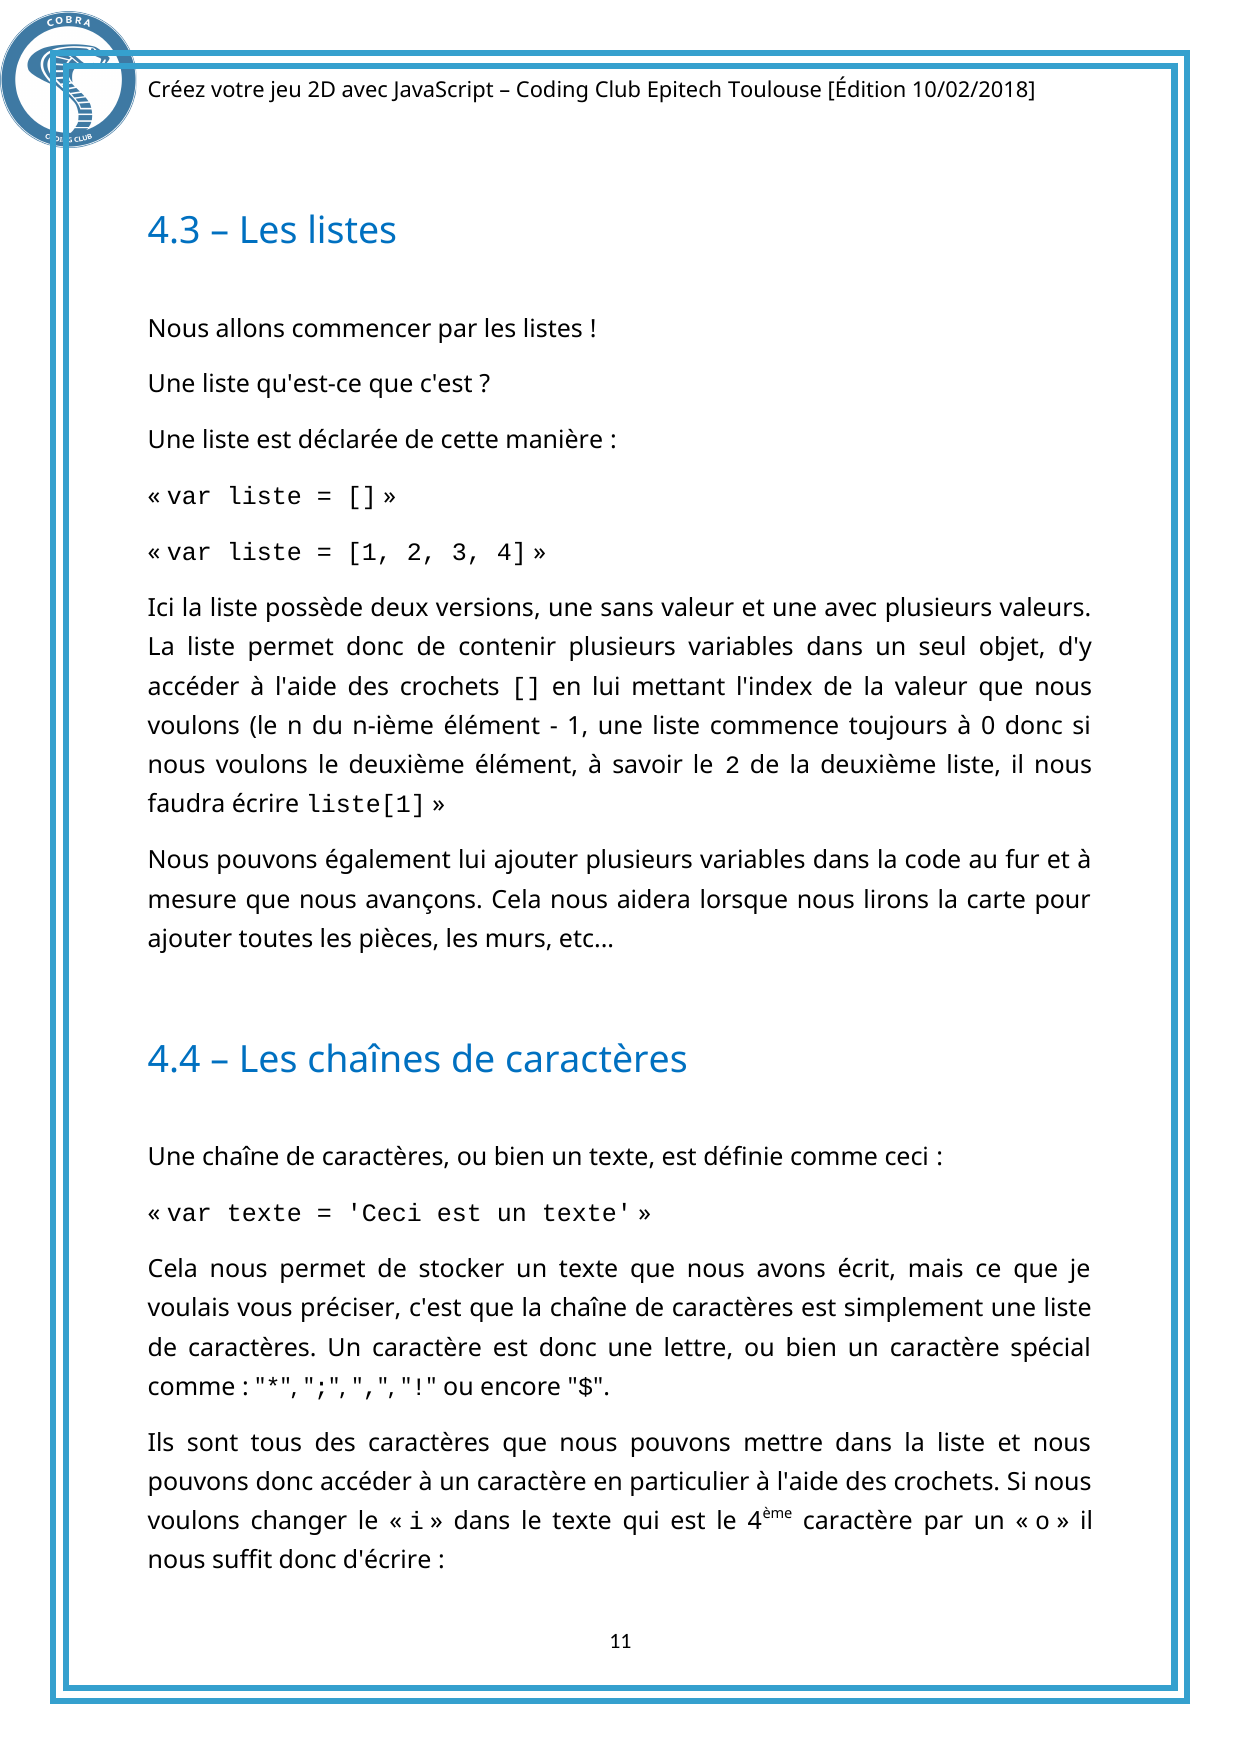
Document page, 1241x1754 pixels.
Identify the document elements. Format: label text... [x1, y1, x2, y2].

subtitle 4.3 – Les listes [147, 203, 1093, 254]
subtitle 4.4 – Les chaînes de caractères [147, 1032, 1093, 1083]
text Nous pouvons également lui ajouter plusieurs variables dans la code au fur et à mesure que nous avançons. Cela nous aidera lorsque nous lirons la carte pour ajouter toutes les pièces, les murs, etc... [147, 842, 1093, 954]
text Ici la liste possède deux versions, une sans valeur et une avec plusieurs valeurs. La liste permet donc de contenir plusieurs variables dans un seul objet, d'y accéder à l'aide des crochets [] en lui mettant l'index de la valeur que nous voulons (le n du n-ième élément - 1, une liste commence toujours à 0 donc si nous voulons le deuxième élément, à savoir le 2 de la deuxième liste, il nous faudra écrire liste[1] » [147, 590, 1093, 820]
text Nous allons commencer par les listes ! [147, 310, 1093, 344]
text Cela nous permet de stocker un texte que nous avons écrit, mais ce que je voulais vous préciser, c'est que la chaîne de caractères est simplement une liste de caractères. Un caractère est donc une lettre, ou bien un caractère spécial comme : "*", ";", ",", "!" ou encore "$". [147, 1251, 1093, 1403]
text Une liste qu'est-ce que c'est ? [147, 366, 1093, 400]
text Ils sont tous des caractères que nous pouvons mettre dans la liste et nous pouvons donc accéder à un caractère en particulier à l'aide des crochets. Si nous voulons changer le « i » dans le texte qui est le 4ème caractère par un « o » il nous suffit donc d'écrire : [147, 1424, 1093, 1576]
text Une chaîne de caractères, ou bien un texte, est définie comme ceci : [147, 1139, 1093, 1173]
text « var texte = 'Ceci est un texte' » [147, 1195, 1093, 1229]
text « var liste = [1, 2, 3, 4] » [147, 534, 1093, 568]
text Une liste est déclarée de cette manière : [147, 422, 1093, 456]
text « var liste = [] » [147, 478, 1093, 512]
